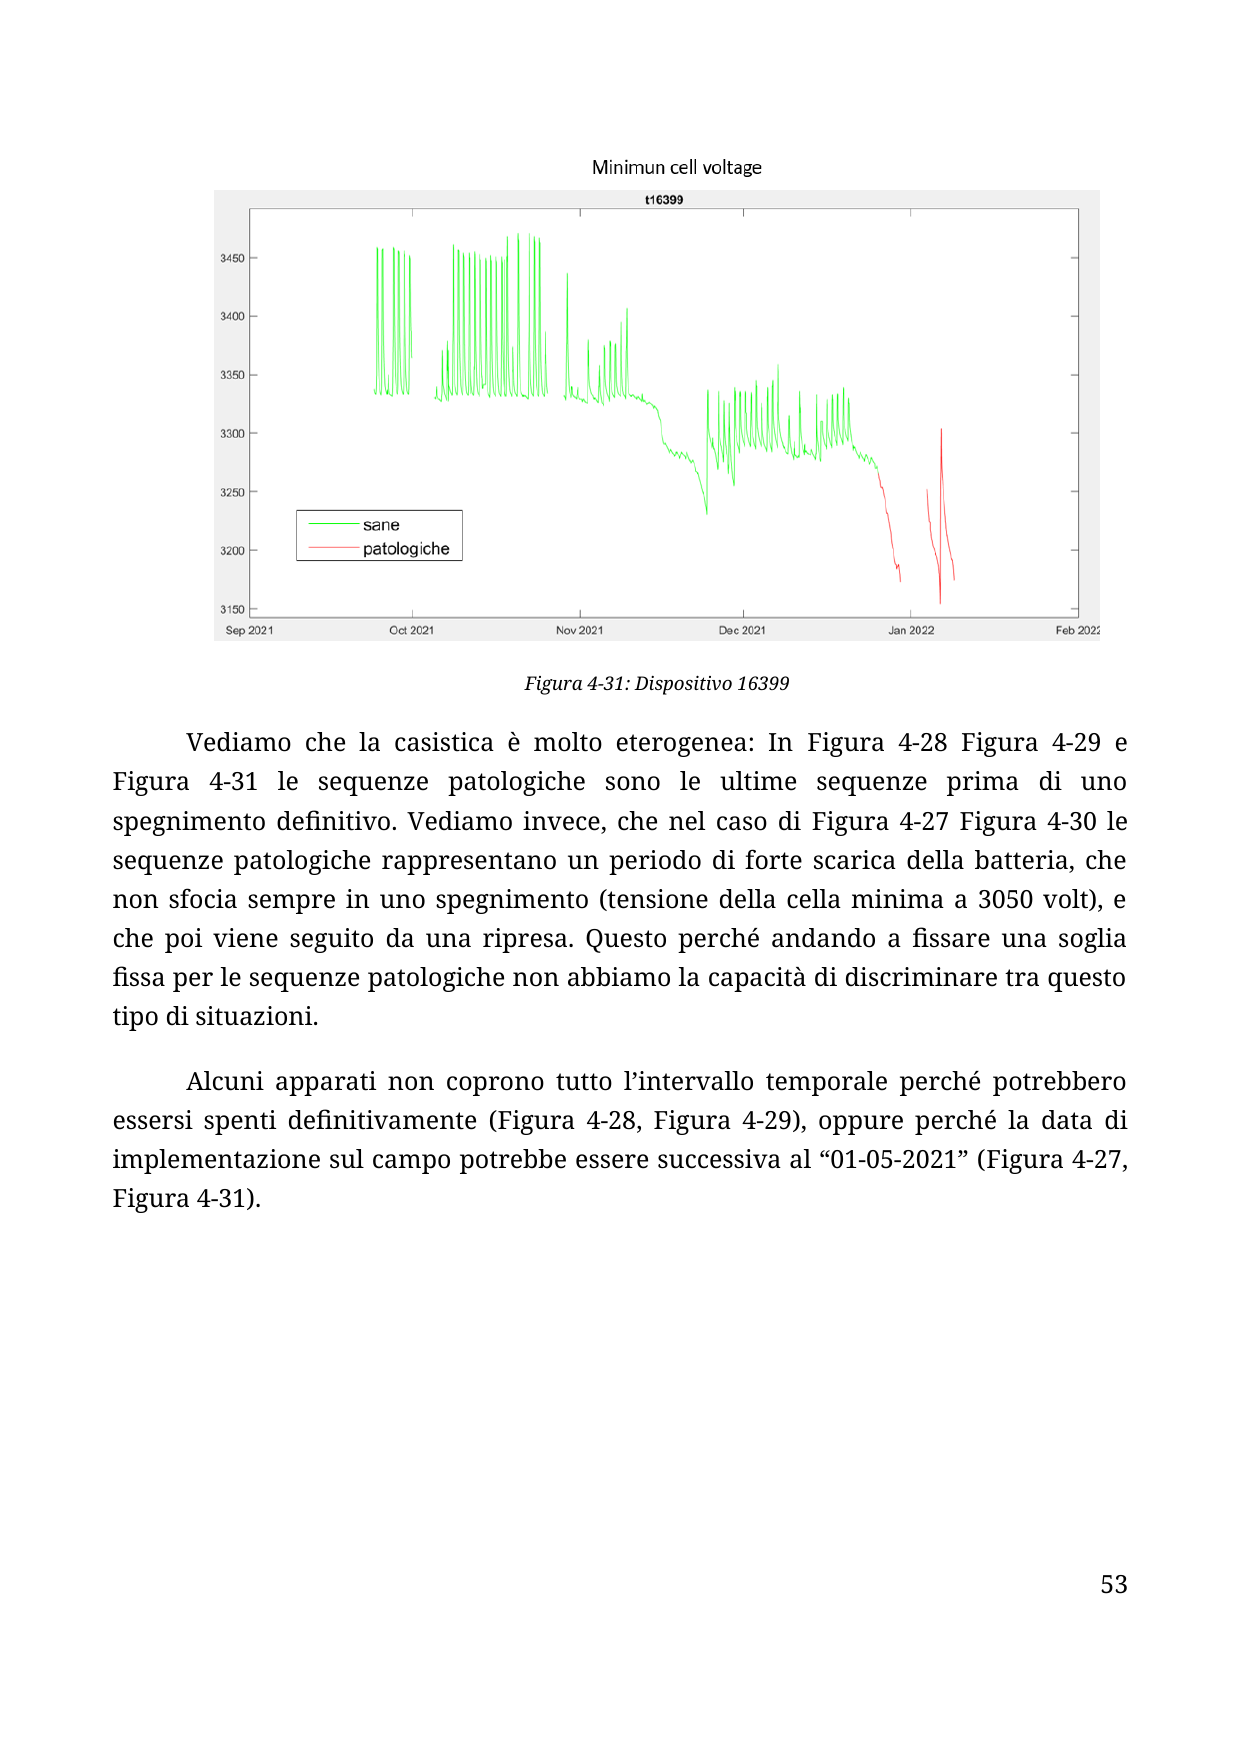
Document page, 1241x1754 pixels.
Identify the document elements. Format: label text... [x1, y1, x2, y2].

picture [214, 150, 1100, 641]
